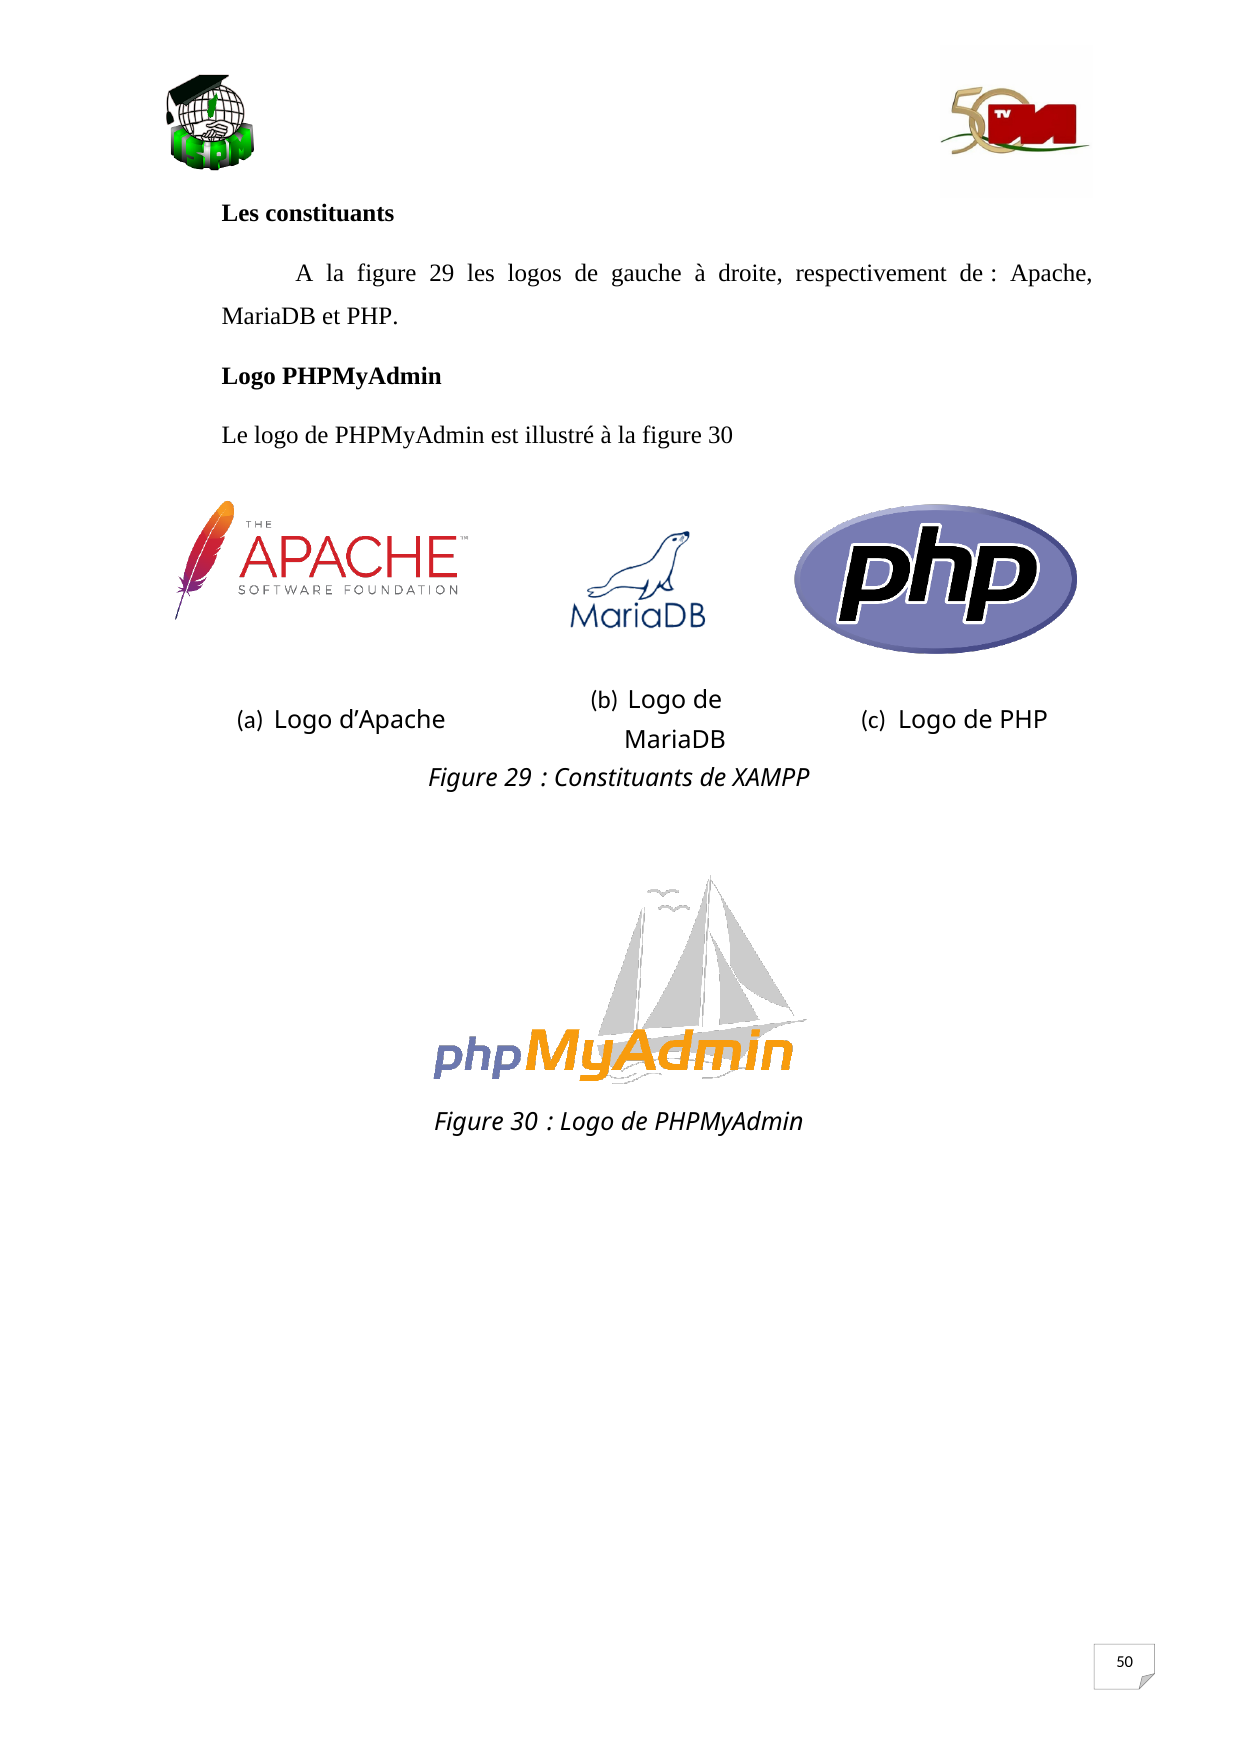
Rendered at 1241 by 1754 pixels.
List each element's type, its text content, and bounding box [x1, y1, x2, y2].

table_header [496, 480, 778, 682]
picture [939, 45, 1093, 198]
table_cell Logo de PHP [778, 682, 1093, 759]
text Figure 29 : Constituants de XAMPP [148, 759, 1093, 793]
picture [549, 491, 726, 668]
table_cell Logo de MariaDB [496, 682, 778, 759]
table_header [778, 480, 1093, 682]
text Les constituants [148, 198, 1093, 227]
text A la figure 29 les logos de gauche à droite, respectivement de : Apache, MariaDB et PHP. [221, 258, 1093, 330]
picture [147, 65, 272, 198]
table_cell Logo d’Apache [148, 682, 496, 759]
picture [433, 875, 807, 1084]
text Le logo de PHPMyAdmin est illustré à la figure 30 [148, 421, 1093, 449]
text Logo PHPMyAdmin [148, 361, 1093, 389]
picture [790, 500, 1081, 658]
table_header [148, 480, 496, 682]
picture [158, 480, 486, 640]
text Figure 30 : Logo de PHPMyAdmin [148, 1104, 1093, 1138]
